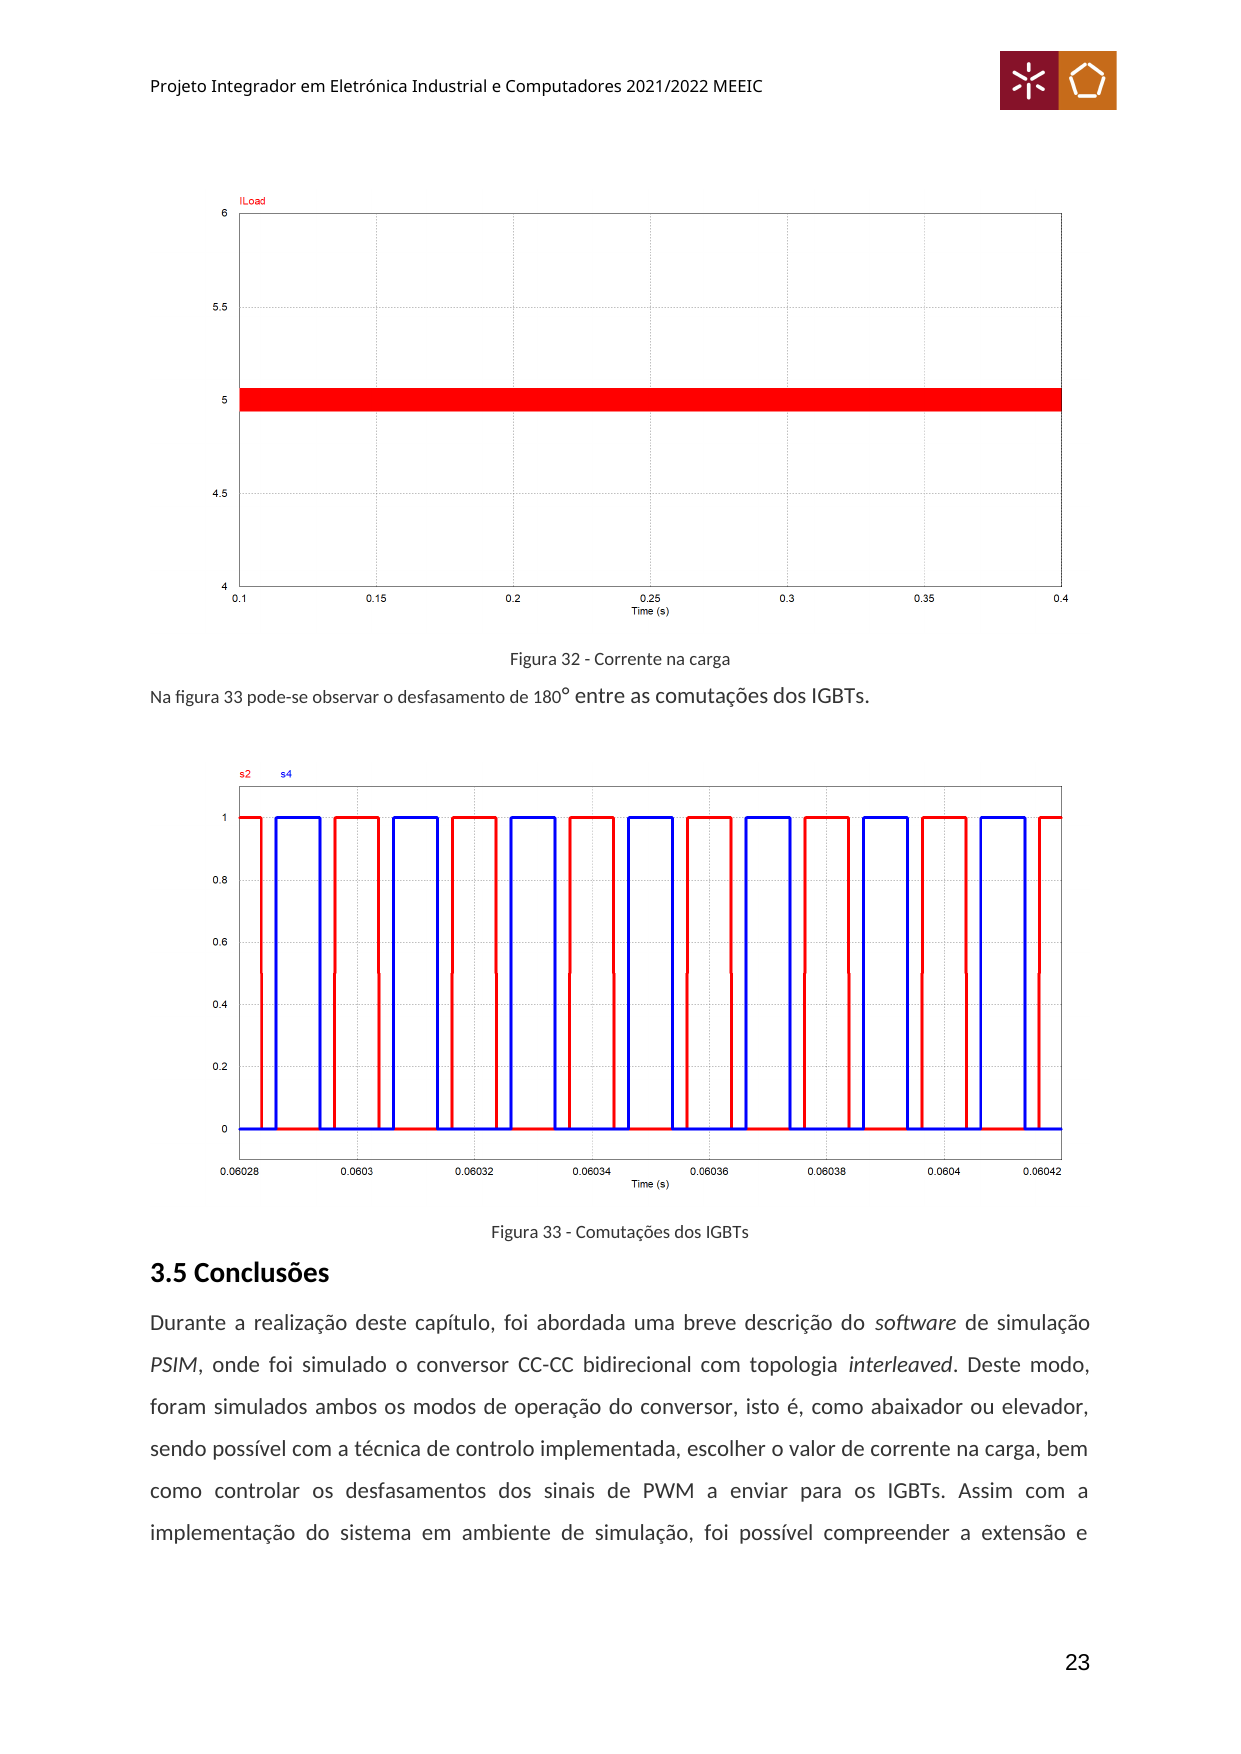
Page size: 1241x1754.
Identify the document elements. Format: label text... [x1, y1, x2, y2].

picture [150, 189, 1091, 634]
picture [1000, 51, 1117, 110]
text Figura 32 - Corrente na carga [150, 647, 1090, 670]
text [150, 1308, 1090, 1546]
picture [150, 762, 1091, 1207]
text Figura 33 - Comutações dos IGBTs [150, 1220, 1090, 1243]
subtitle 3.5 Conclusões [150, 1254, 1090, 1290]
text Na figura 33 pode-se observar o desfasamento de 180° entre as comutações dos IGBTs. [150, 681, 1090, 709]
